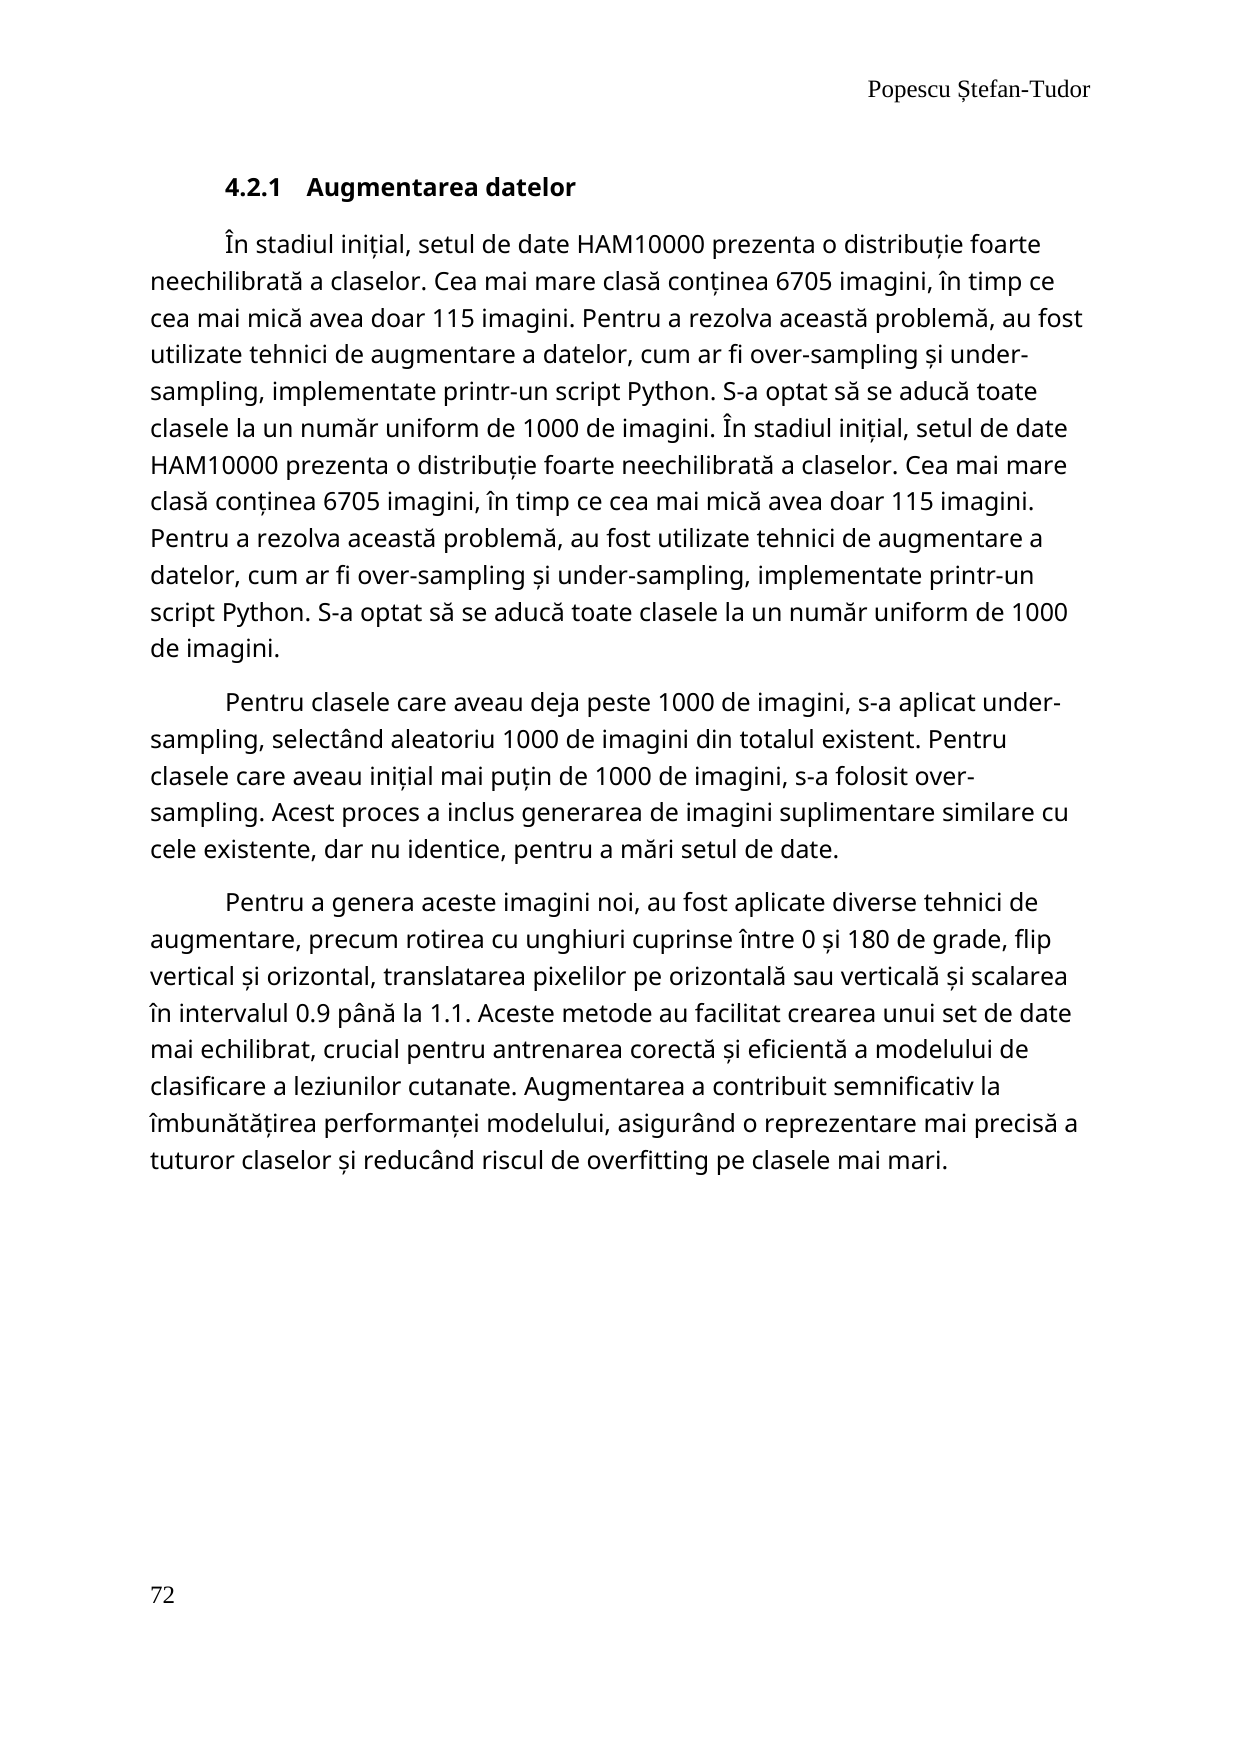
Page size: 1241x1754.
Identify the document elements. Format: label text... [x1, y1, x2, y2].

text Pentru clasele care aveau deja peste 1000 de imagini, s-a aplicat under-sampling, selectând aleatoriu 1000 de imagini din totalul existent. Pentru clasele care aveau inițial mai puțin de 1000 de imagini, s-a folosit over-sampling. Acest proces a inclus generarea de imagini suplimentare similare cu cele existente, dar nu identice, pentru a mări setul de date. [150, 684, 1090, 866]
text Pentru a genera aceste imagini noi, au fost aplicate diverse tehnici de augmentare, precum rotirea cu unghiuri cuprinse între 0 și 180 de grade, flip vertical și orizontal, translatarea pixelilor pe orizontală sau verticală și scalarea în intervalul 0.9 până la 1.1. Aceste metode au facilitat crearea unui set de date mai echilibrat, crucial pentru antrenarea corectă și eficientă a modelului de clasificare a leziunilor cutanate. Augmentarea a contribuit semnificativ la îmbunătățirea performanței modelului, asigurând o reprezentare mai precisă a tuturor claselor și reducând riscul de overfitting pe clasele mai mari. [150, 885, 1090, 1177]
text În stadiul inițial, setul de date HAM10000 prezenta o distribuție foarte neechilibrată a claselor. Cea mai mare clasă conținea 6705 imagini, în timp ce cea mai mică avea doar 115 imagini. Pentru a rezolva această problemă, au fost utilizate tehnici de augmentare a datelor, cum ar fi over-sampling și under-sampling, implementate printr-un script Python. S-a optat să se aducă toate clasele la un număr uniform de 1000 de imagini. În stadiul inițial, setul de date HAM10000 prezenta o distribuție foarte neechilibrată a claselor. Cea mai mare clasă conținea 6705 imagini, în timp ce cea mai mică avea doar 115 imagini. Pentru a rezolva această problemă, au fost utilizate tehnici de augmentare a datelor, cum ar fi over-sampling și under-sampling, implementate printr-un script Python. S-a optat să se aducă toate clasele la un număr uniform de 1000 de imagini. [150, 227, 1090, 665]
subtitle Augmentarea datelor [225, 169, 1090, 203]
